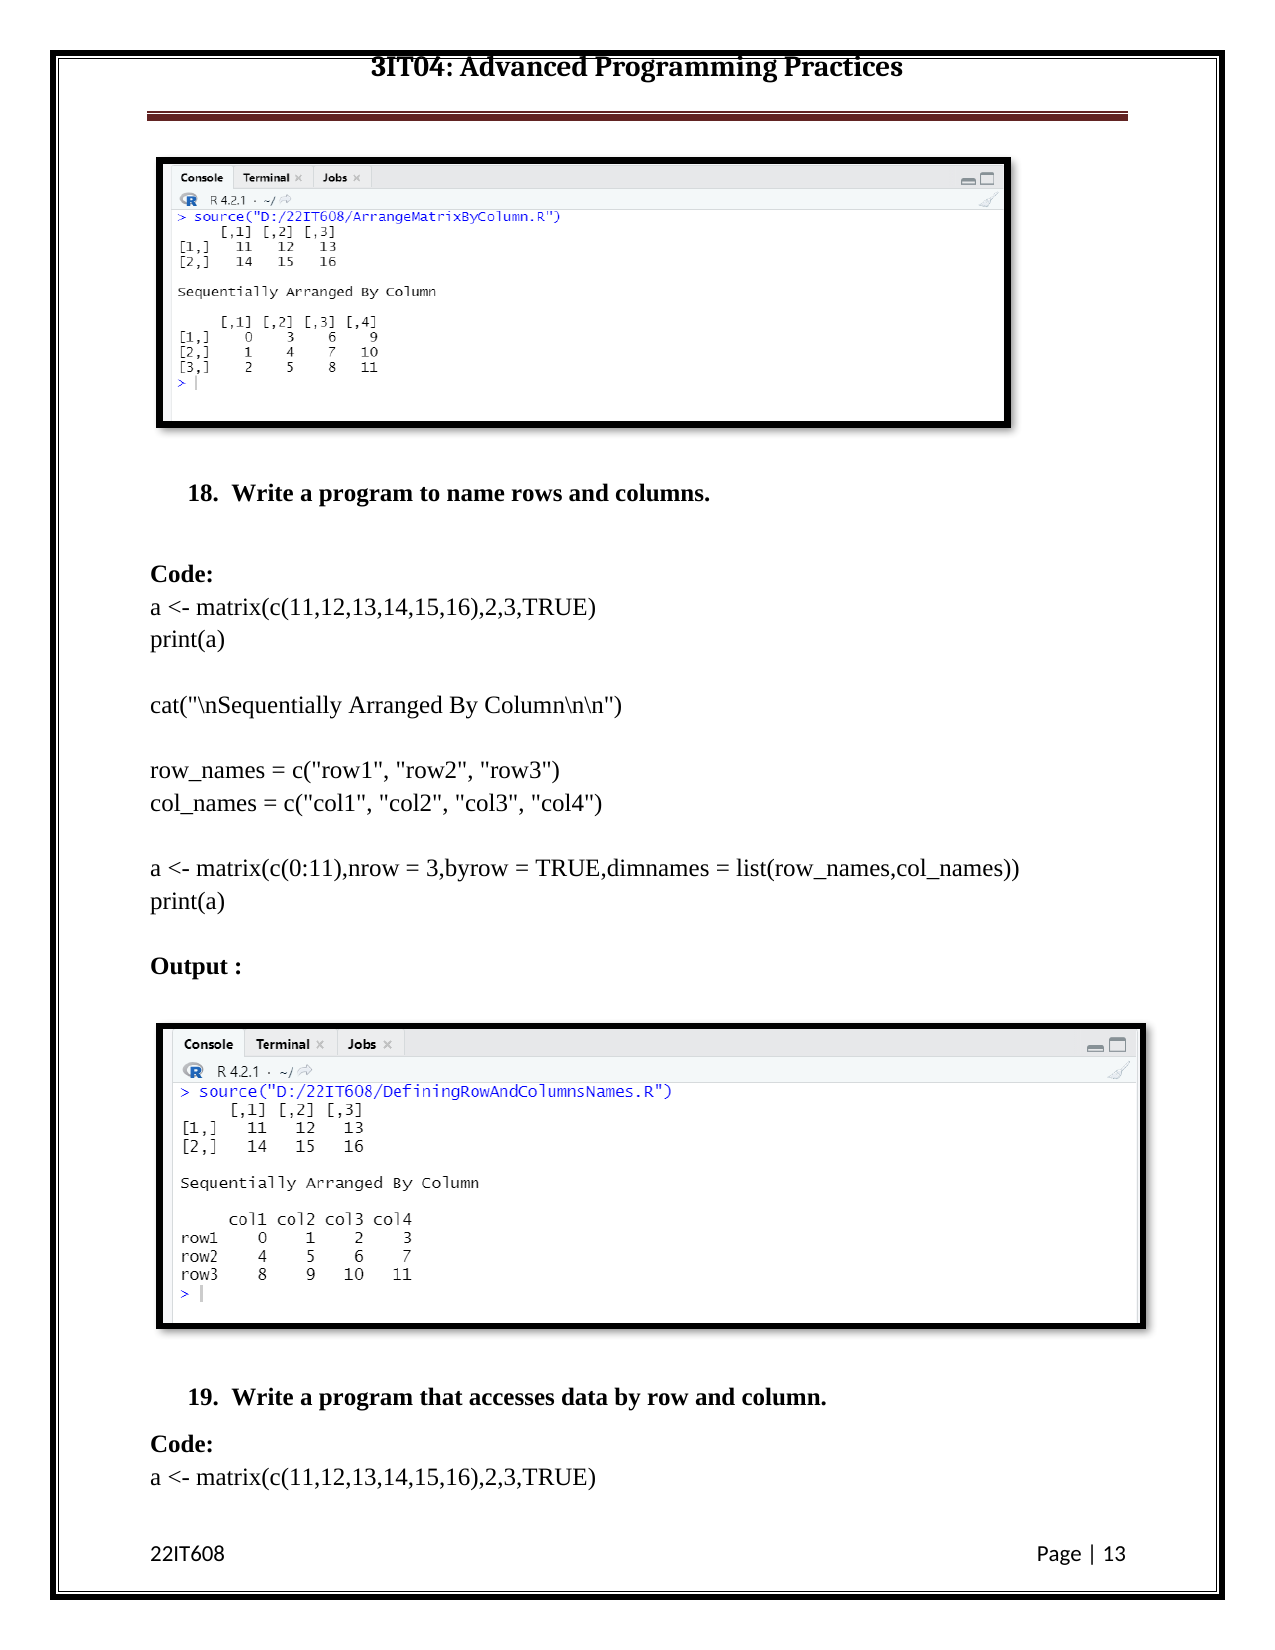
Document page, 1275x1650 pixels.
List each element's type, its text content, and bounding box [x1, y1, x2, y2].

list Write a program to name rows and columns. [187, 478, 1166, 507]
picture [163, 164, 1004, 421]
text a <- matrix(c(11,12,13,14,15,16),2,3,TRUE) [150, 1462, 1149, 1491]
picture [163, 1029, 1140, 1323]
text cat("\nSequentially Arranged By Column\n\n") [150, 690, 1149, 718]
text a <- matrix(c(11,12,13,14,15,16),2,3,TRUE) [150, 592, 1149, 620]
text Output : [150, 951, 1149, 980]
text a <- matrix(c(0:11),nrow = 3,byrow = TRUE,dimnames = list(row_names,col_names)) [150, 853, 1149, 882]
text row_names = c("row1", "row2", "row3") [150, 755, 1149, 784]
text Code: [150, 559, 1149, 588]
list Write a program that accesses data by row and column. [187, 1382, 1166, 1410]
text col_names = c("col1", "col2", "col3", "col4") [150, 788, 1149, 817]
text print(a) [150, 886, 1149, 915]
text Code: [150, 1429, 1149, 1458]
text print(a) [150, 624, 1149, 653]
